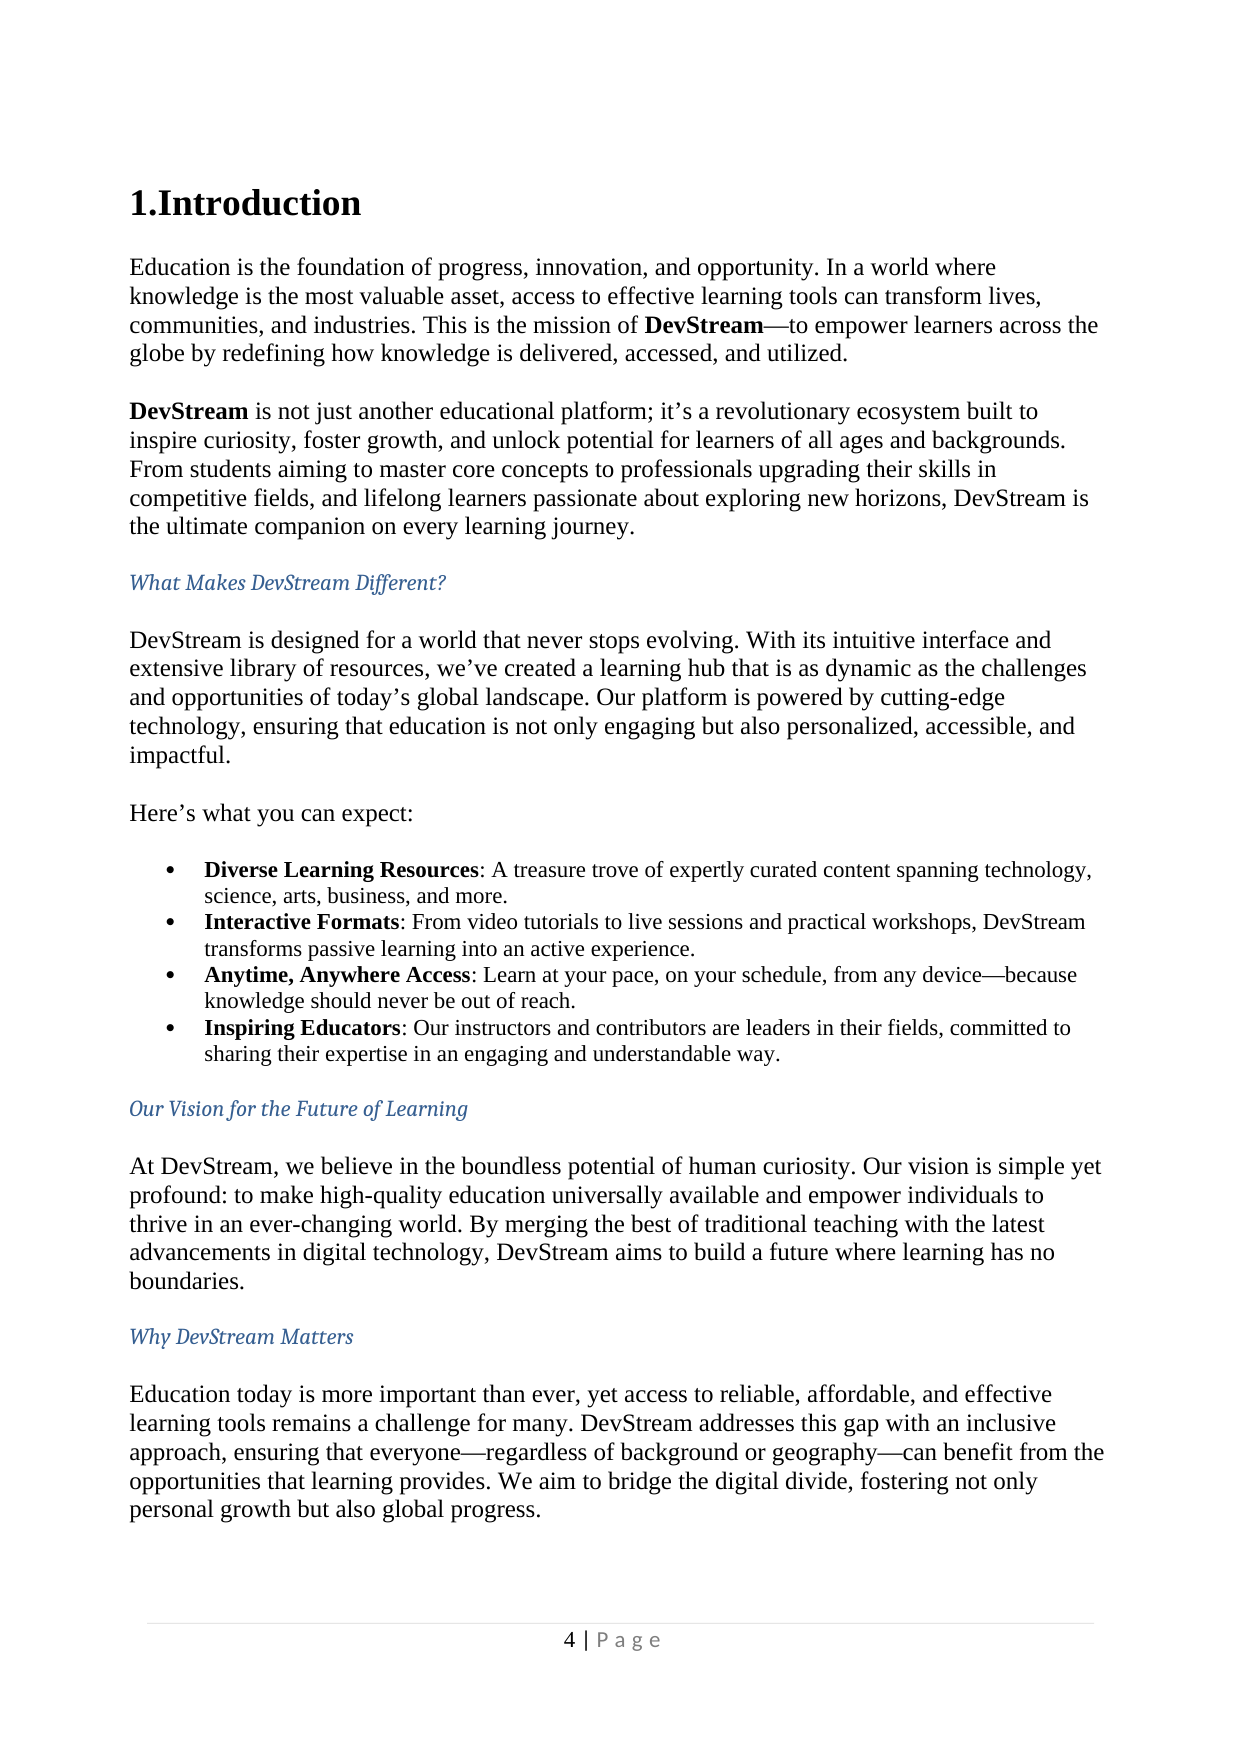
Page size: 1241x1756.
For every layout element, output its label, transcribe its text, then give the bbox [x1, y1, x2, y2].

list Inspiring Educators: Our instructors and contributors are leaders in their fields, committed to sharing their expertise in an engaging and understandable way. [167, 1014, 1105, 1066]
text DevStream is designed for a world that never stops evolving. With its intuitive interface and extensive library of resources, we’ve created a learning hub that is as dynamic as the challenges and opportunities of today’s global landscape. Our platform is powered by cutting-edge technology, ensuring that education is not only engaging but also personalized, accessible, and impactful. [129, 625, 1105, 768]
list Diverse Learning Resources: A treasure trove of expertly curated content spanning technology, science, arts, business, and more. [167, 856, 1105, 908]
subtitle What Makes DevStream Different? [129, 569, 1105, 596]
text DevStream is not just another educational platform; it’s a revolutionary ecosystem built to inspire curiosity, foster growth, and unlock potential for learners of all ages and backgrounds. From students aiming to master core concepts to professionals upgrading their skills in competitive fields, and lifelong learners passionate about exploring new horizons, DevStream is the ultimate companion on every learning journey. [129, 396, 1105, 540]
text Education is the foundation of progress, innovation, and opportunity. In a world where knowledge is the most valuable asset, access to effective learning tools can transform lives, communities, and industries. This is the mission of DevStream—to empower learners across the globe by redefining how knowledge is delivered, accessed, and utilized. [129, 252, 1105, 367]
text Education today is more important than ever, yet access to reliable, affordable, and effective learning tools remains a challenge for many. DevStream addresses this gap with an inclusive approach, ensuring that everyone—regardless of background or geography—can benefit from the opportunities that learning provides. We aim to bridge the digital divide, fostering not only personal growth but also global progress. [129, 1379, 1105, 1523]
text Here’s what you can expect: [129, 798, 1105, 826]
subtitle Our Vision for the Future of Learning [129, 1096, 1105, 1122]
list Interactive Formats: From video tutorials to live sessions and practical workshops, DevStream transforms passive learning into an active experience. [167, 908, 1105, 961]
list Anytime, Anywhere Access: Learn at your pace, on your schedule, from any device—because knowledge should never be out of reach. [167, 961, 1105, 1014]
subtitle 1.Introduction [129, 180, 1105, 223]
text At DevStream, we believe in the boundless potential of human curiosity. Our vision is simple yet profound: to make high-quality education universally available and empower individuals to thrive in an ever-changing world. By merging the best of traditional teaching with the latest advancements in digital technology, DevStream aims to build a future where learning has no boundaries. [129, 1151, 1105, 1295]
subtitle Why DevStream Matters [129, 1324, 1105, 1350]
